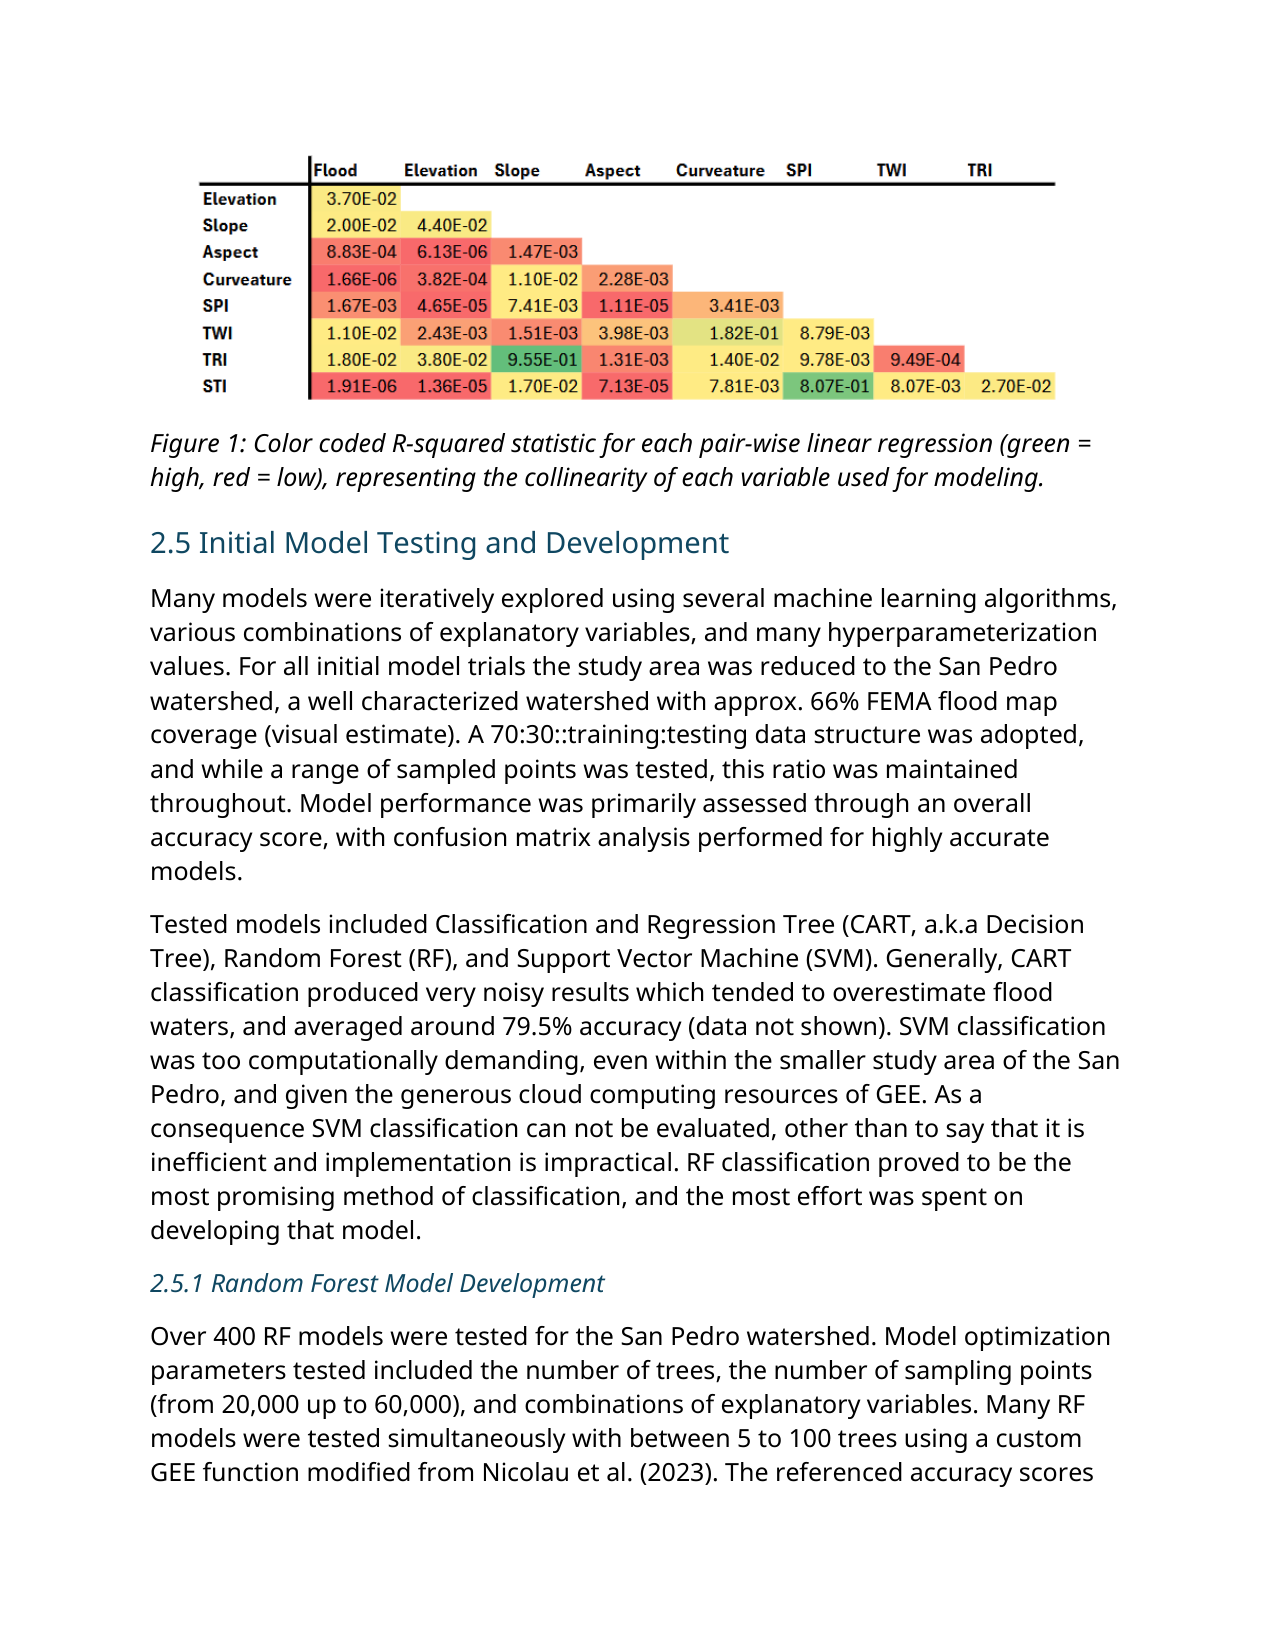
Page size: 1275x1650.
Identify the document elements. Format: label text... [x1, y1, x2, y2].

table_header Figure 1: Color coded R-squared statistic for each pair-wise linear regression (green = high, red = low), representing the collinearity of each variable used for modeling. [139, 150, 1114, 506]
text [150, 1318, 1125, 1489]
picture [188, 153, 1064, 405]
subtitle 2.5.1 Random Forest Model Development [150, 1266, 1125, 1300]
text Many models were iteratively explored using several machine learning algorithms, various combinations of explanatory variables, and many hyperparameterization values. For all initial model trials the study area was reduced to the San Pedro watershed, a well characterized watershed with approx. 66% FEMA flood map coverage (visual estimate). A 70:30::training:testing data structure was adopted, and while a range of sampled points was tested, this ratio was maintained throughout. Model performance was primarily assessed through an overall accuracy score, with confusion matrix analysis performed for highly accurate models. [150, 581, 1125, 887]
text Tested models included Classification and Regression Tree (CART, a.k.a Decision Tree), Random Forest (RF), and Support Vector Machine (SVM). Generally, CART classification produced very noisy results which tended to overestimate flood waters, and averaged around 79.5% accuracy (data not shown). SVM classification was too computationally demanding, even within the smaller study area of the San Pedro, and given the generous cloud computing resources of GEE. As a consequence SVM classification can not be evaluated, other than to say that it is inefficient and implementation is impractical. RF classification proved to be the most promising method of classification, and the most effort was spent on developing that model. [150, 906, 1125, 1247]
subtitle 2.5 Initial Model Testing and Development [150, 522, 1125, 562]
